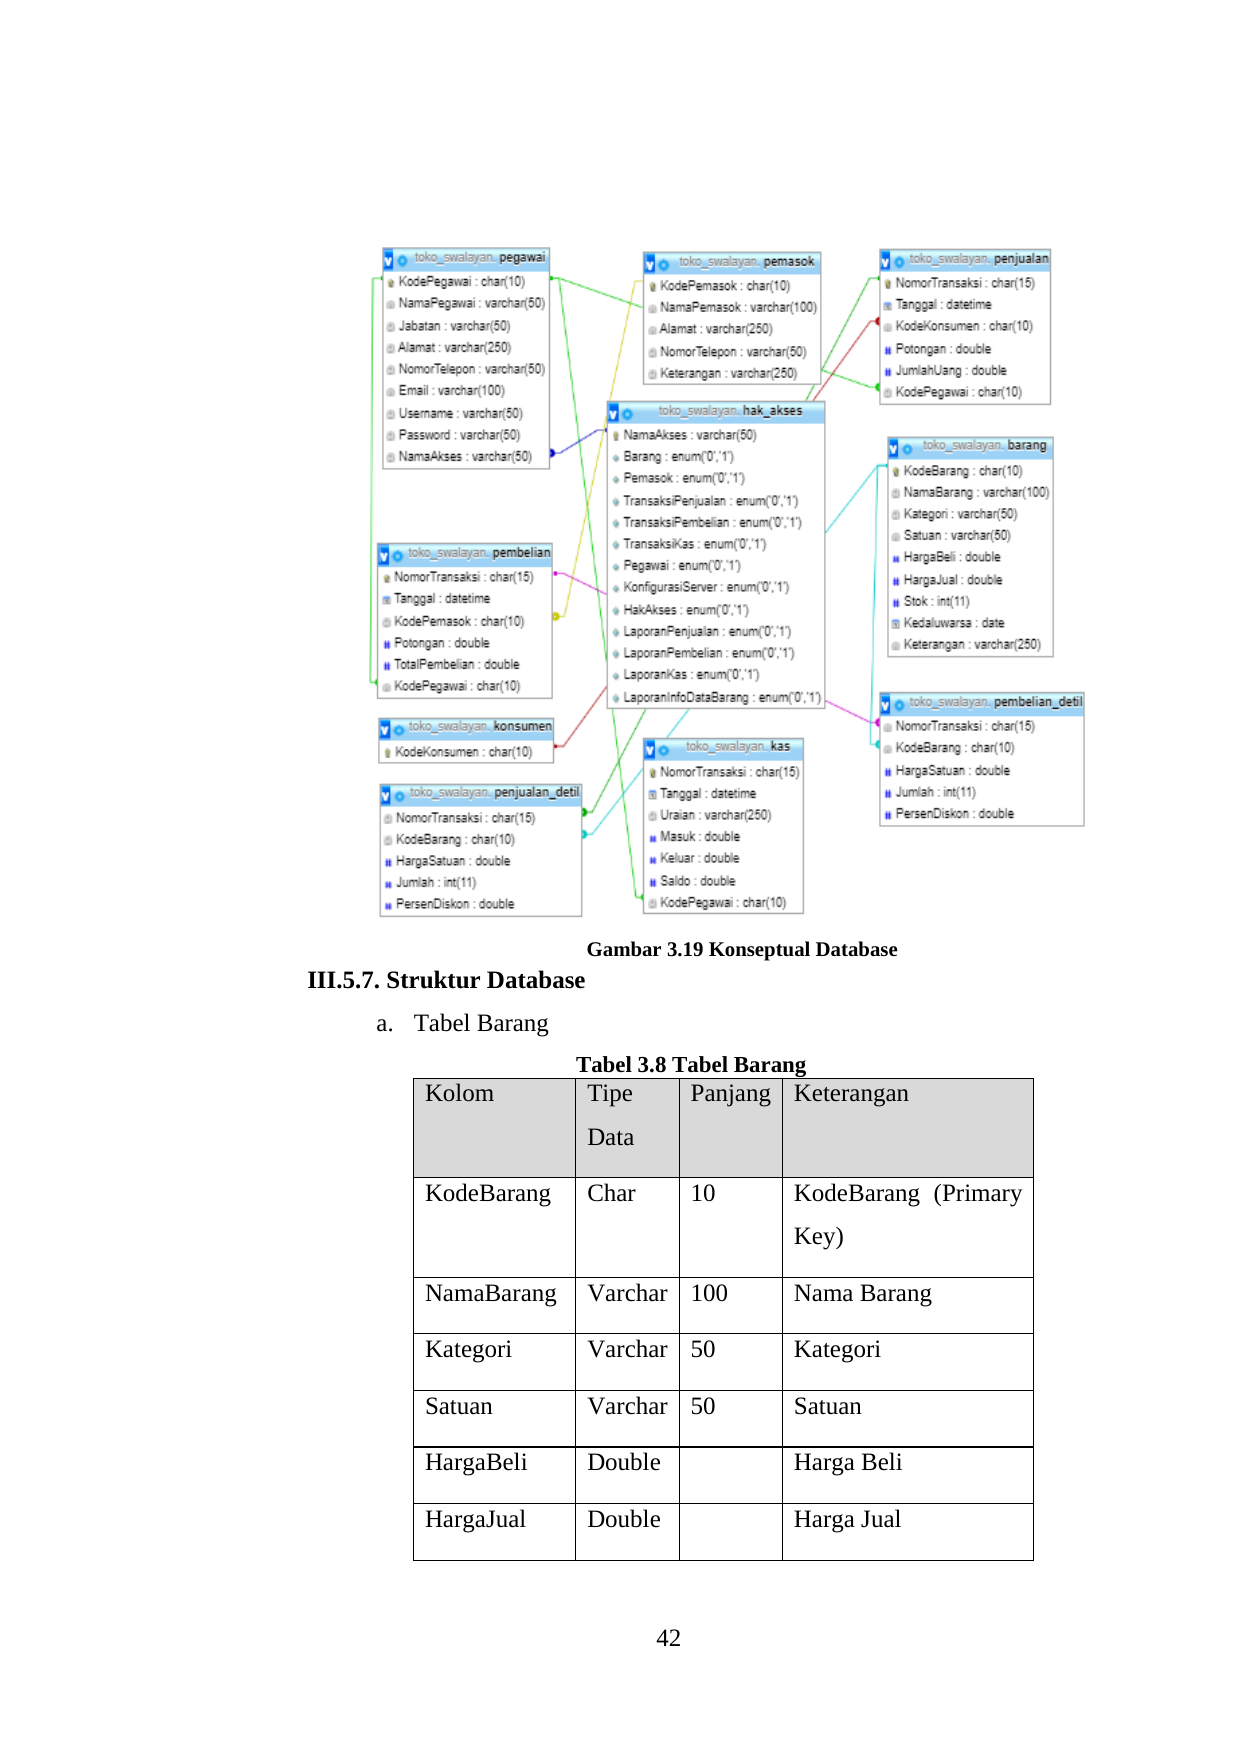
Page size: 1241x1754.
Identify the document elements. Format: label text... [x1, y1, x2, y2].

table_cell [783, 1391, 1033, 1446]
picture [369, 236, 1093, 923]
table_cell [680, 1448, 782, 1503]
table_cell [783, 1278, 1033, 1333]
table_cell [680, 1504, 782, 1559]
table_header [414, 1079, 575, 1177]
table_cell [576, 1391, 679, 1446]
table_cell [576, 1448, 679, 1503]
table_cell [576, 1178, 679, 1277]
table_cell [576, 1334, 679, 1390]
subtitle Struktur Database [307, 965, 1063, 993]
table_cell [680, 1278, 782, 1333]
list Tabel Barang [376, 1008, 1063, 1037]
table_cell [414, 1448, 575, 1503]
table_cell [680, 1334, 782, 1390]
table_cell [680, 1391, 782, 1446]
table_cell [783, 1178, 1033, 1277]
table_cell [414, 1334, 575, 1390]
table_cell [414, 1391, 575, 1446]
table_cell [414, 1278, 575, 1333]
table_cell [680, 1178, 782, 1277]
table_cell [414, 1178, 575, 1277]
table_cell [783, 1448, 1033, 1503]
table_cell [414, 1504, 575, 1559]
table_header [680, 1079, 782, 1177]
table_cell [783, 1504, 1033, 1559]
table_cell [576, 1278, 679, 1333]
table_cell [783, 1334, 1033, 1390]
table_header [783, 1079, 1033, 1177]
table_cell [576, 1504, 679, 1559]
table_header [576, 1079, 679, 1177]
